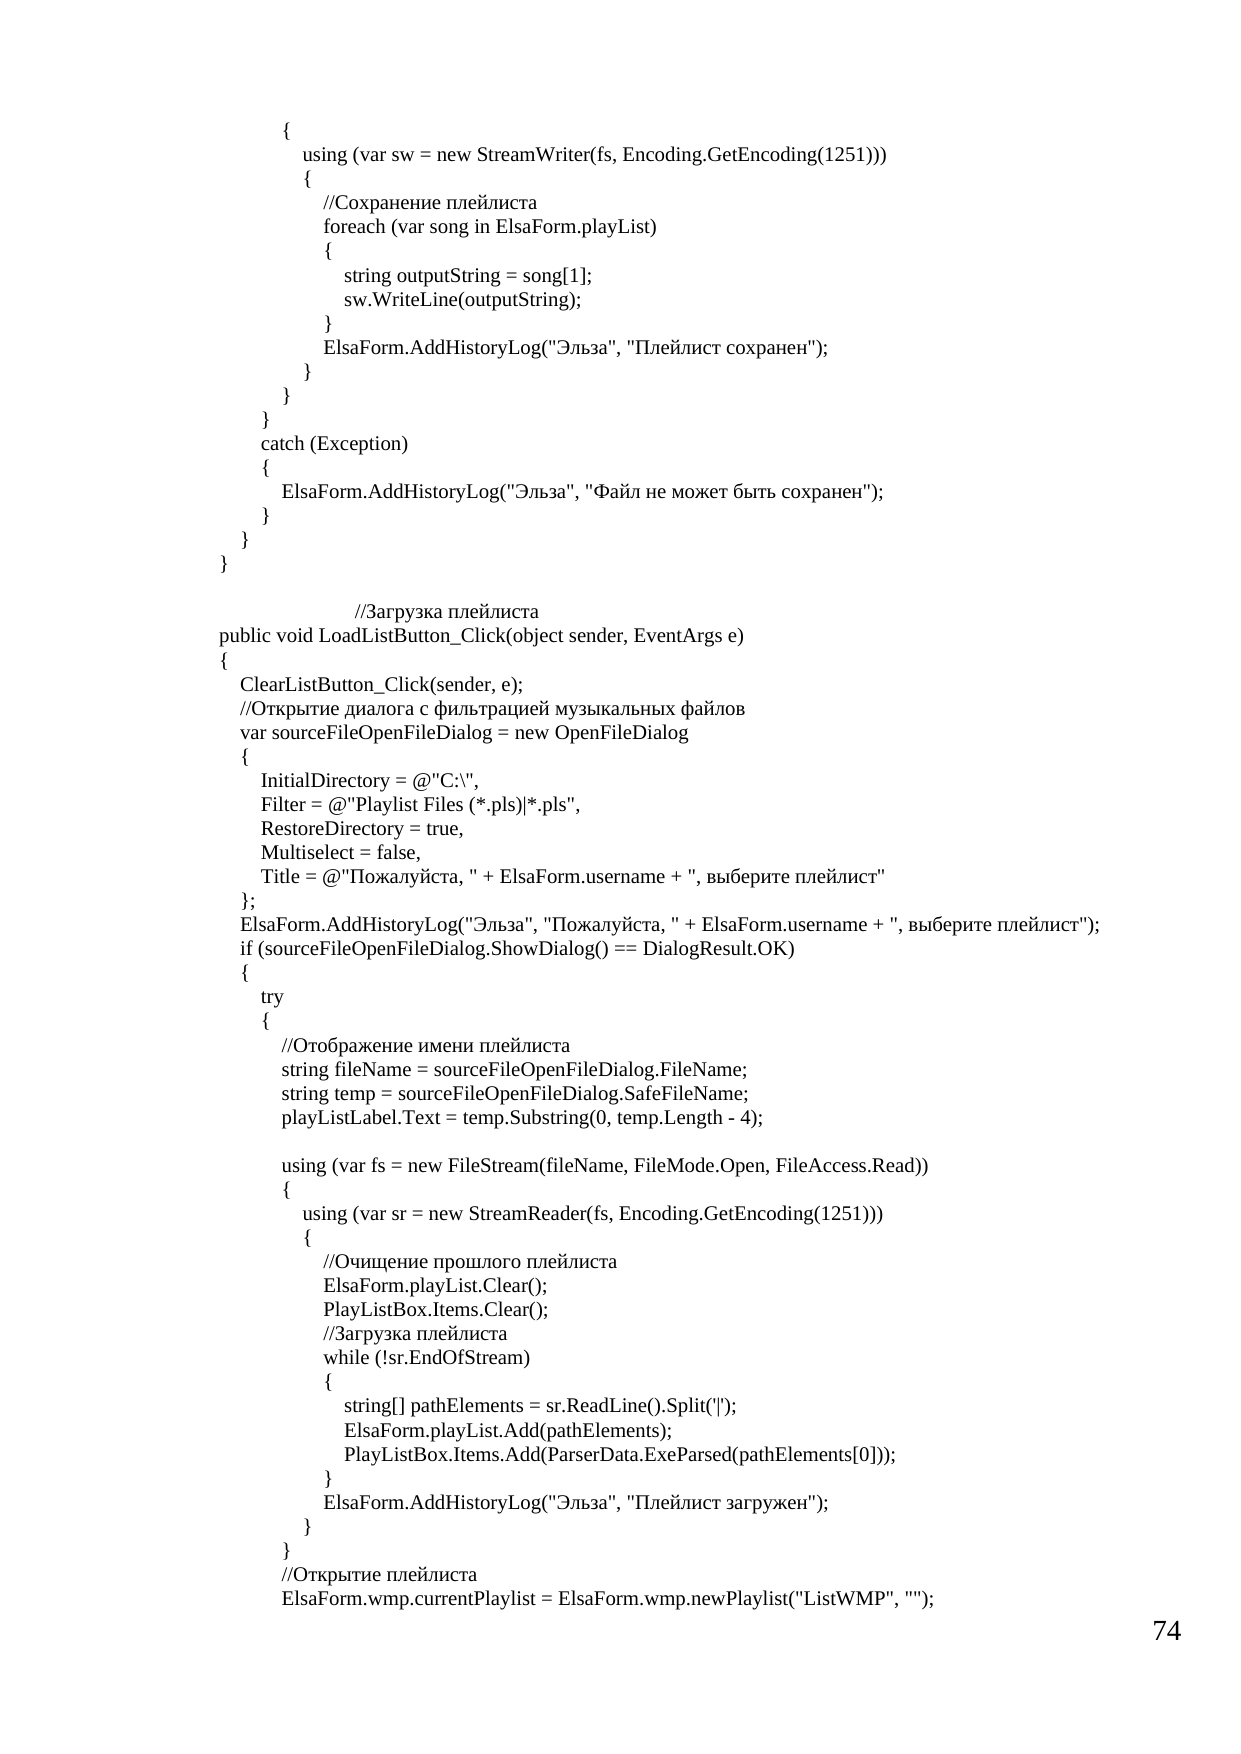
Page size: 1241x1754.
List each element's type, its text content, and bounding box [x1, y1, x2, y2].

text { [177, 744, 1181, 768]
text //Отображение имени плейлиста [177, 1032, 1181, 1057]
text ElsaForm.AddHistoryLog("Эльза", "Файл не может быть сохранен"); [177, 479, 1181, 503]
text } [177, 503, 1181, 527]
text ElsaForm.AddHistoryLog("Эльза", "Пожалуйста, " + ElsaForm.username + ", выберите плейлист"); [177, 912, 1181, 936]
text string outputString = song[1]; [177, 262, 1181, 287]
text playListLabel.Text = temp.Substring(0, temp.Length - 4); [177, 1105, 1181, 1129]
text Filter = @"Playlist Files (*.pls)|*.pls", [177, 792, 1181, 816]
text } [177, 527, 1181, 551]
text InitialDirectory = @"C:\", [177, 768, 1181, 792]
text RestoreDirectory = true, [177, 816, 1181, 840]
text { [177, 1008, 1181, 1032]
text { [177, 166, 1181, 190]
text { [177, 118, 1181, 142]
text ClearListButton_Click(sender, e); [177, 672, 1181, 696]
text sw.WriteLine(outputString); [177, 287, 1181, 311]
text Multiselect = false, [177, 840, 1181, 864]
text { [177, 1177, 1181, 1201]
text foreach (var song in ElsaForm.playList) [177, 214, 1181, 238]
text public void LoadListButton_Click(object sender, EventArgs e) [177, 623, 1181, 647]
text //Открытие диалога с фильтрацией музыкальных файлов [177, 696, 1181, 720]
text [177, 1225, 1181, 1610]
text { [177, 960, 1181, 984]
text try [177, 984, 1181, 1008]
text Title = @"Пожалуйста, " + ElsaForm.username + ", выберите плейлист" [177, 864, 1181, 888]
text using (var sr = new StreamReader(fs, Encoding.GetEncoding(1251))) [177, 1201, 1181, 1225]
text string fileName = sourceFileOpenFileDialog.FileName; [177, 1057, 1181, 1081]
text //Сохранение плейлиста [177, 190, 1181, 214]
text ElsaForm.AddHistoryLog("Эльза", "Плейлист сохранен"); [177, 335, 1181, 359]
text { [177, 455, 1181, 479]
text } [177, 311, 1181, 335]
text using (var fs = new FileStream(fileName, FileMode.Open, FileAccess.Read)) [177, 1153, 1181, 1177]
text using (var sw = new StreamWriter(fs, Encoding.GetEncoding(1251))) [177, 142, 1181, 166]
text } [177, 359, 1181, 383]
text string temp = sourceFileOpenFileDialog.SafeFileName; [177, 1081, 1181, 1105]
text { [177, 238, 1181, 262]
text }; [177, 888, 1181, 912]
text } [177, 551, 1181, 575]
text var sourceFileOpenFileDialog = new OpenFileDialog [177, 720, 1181, 744]
text { [177, 647, 1181, 672]
text //Загрузка плейлиста [177, 599, 1181, 623]
text catch (Exception) [177, 431, 1181, 455]
text } [177, 383, 1181, 407]
text if (sourceFileOpenFileDialog.ShowDialog() == DialogResult.OK) [177, 936, 1181, 960]
text } [177, 407, 1181, 431]
